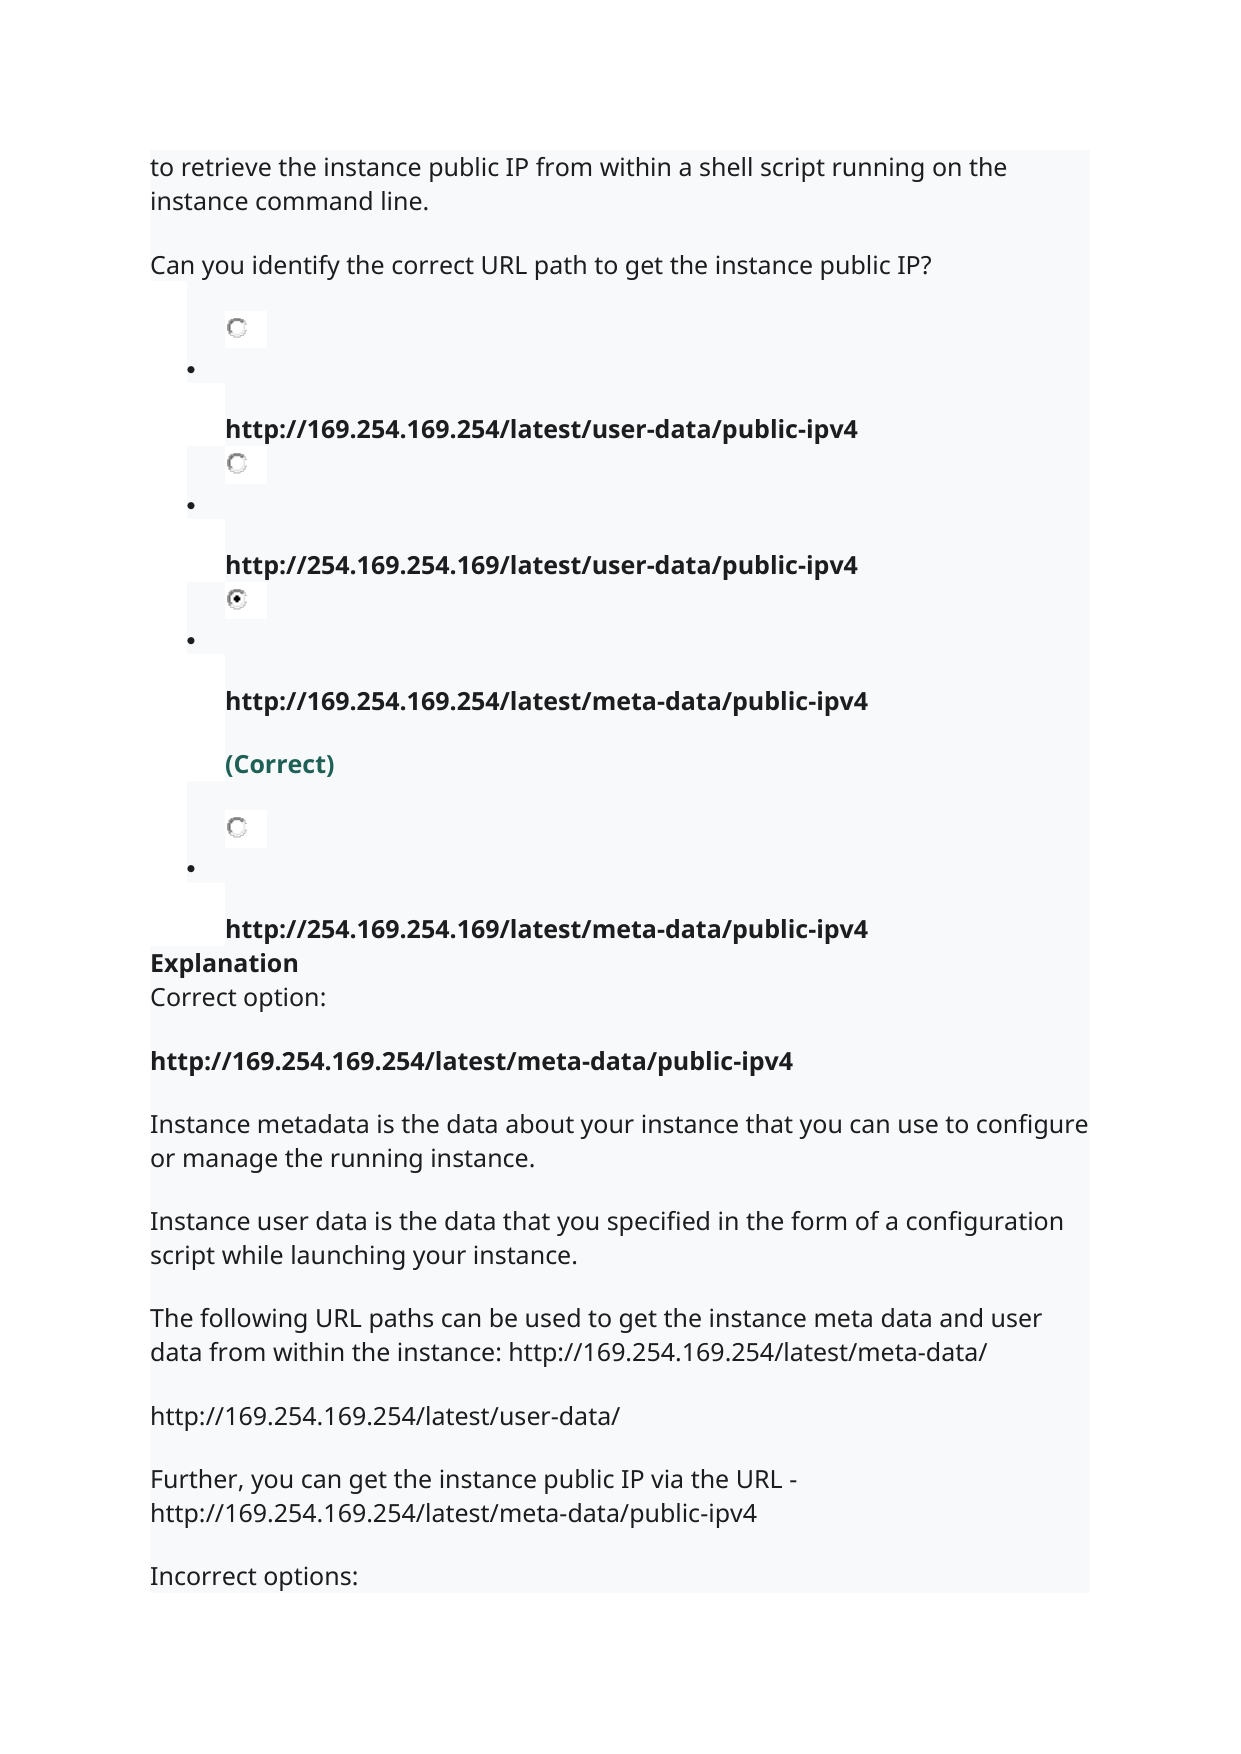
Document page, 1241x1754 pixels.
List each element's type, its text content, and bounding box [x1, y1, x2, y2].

text Instance user data is the data that you specified in the form of a configuration script while launching your instance. [150, 1204, 1090, 1272]
text Explanation [150, 946, 1090, 980]
text http://169.254.169.254/latest/user-data/ [150, 1398, 1090, 1432]
text (Correct) [225, 747, 1090, 781]
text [150, 150, 1090, 218]
text http://169.254.169.254/latest/meta-data/public-ipv4 [150, 1043, 1090, 1077]
text Correct option: [150, 980, 1090, 1014]
text http://169.254.169.254/latest/meta-data/public-ipv4 [225, 684, 1090, 718]
text http://254.169.254.169/latest/user-data/public-ipv4 [225, 548, 1090, 582]
text Instance metadata is the data about your instance that you can use to configure or manage the running instance. [150, 1106, 1090, 1174]
text Can you identify the correct URL path to get the instance public IP? [150, 247, 1090, 281]
text Incorrect options: [150, 1559, 1090, 1593]
text The following URL paths can be used to get the instance meta data and user data from within the instance: http://169.254.169.254/latest/meta-data/ [150, 1301, 1090, 1369]
text Further, you can get the instance public IP via the URL - http://169.254.169.254/latest/meta-data/public-ipv4 [150, 1461, 1090, 1529]
text http://169.254.169.254/latest/user-data/public-ipv4 [225, 412, 1090, 446]
text http://254.169.254.169/latest/meta-data/public-ipv4 [225, 912, 1090, 946]
